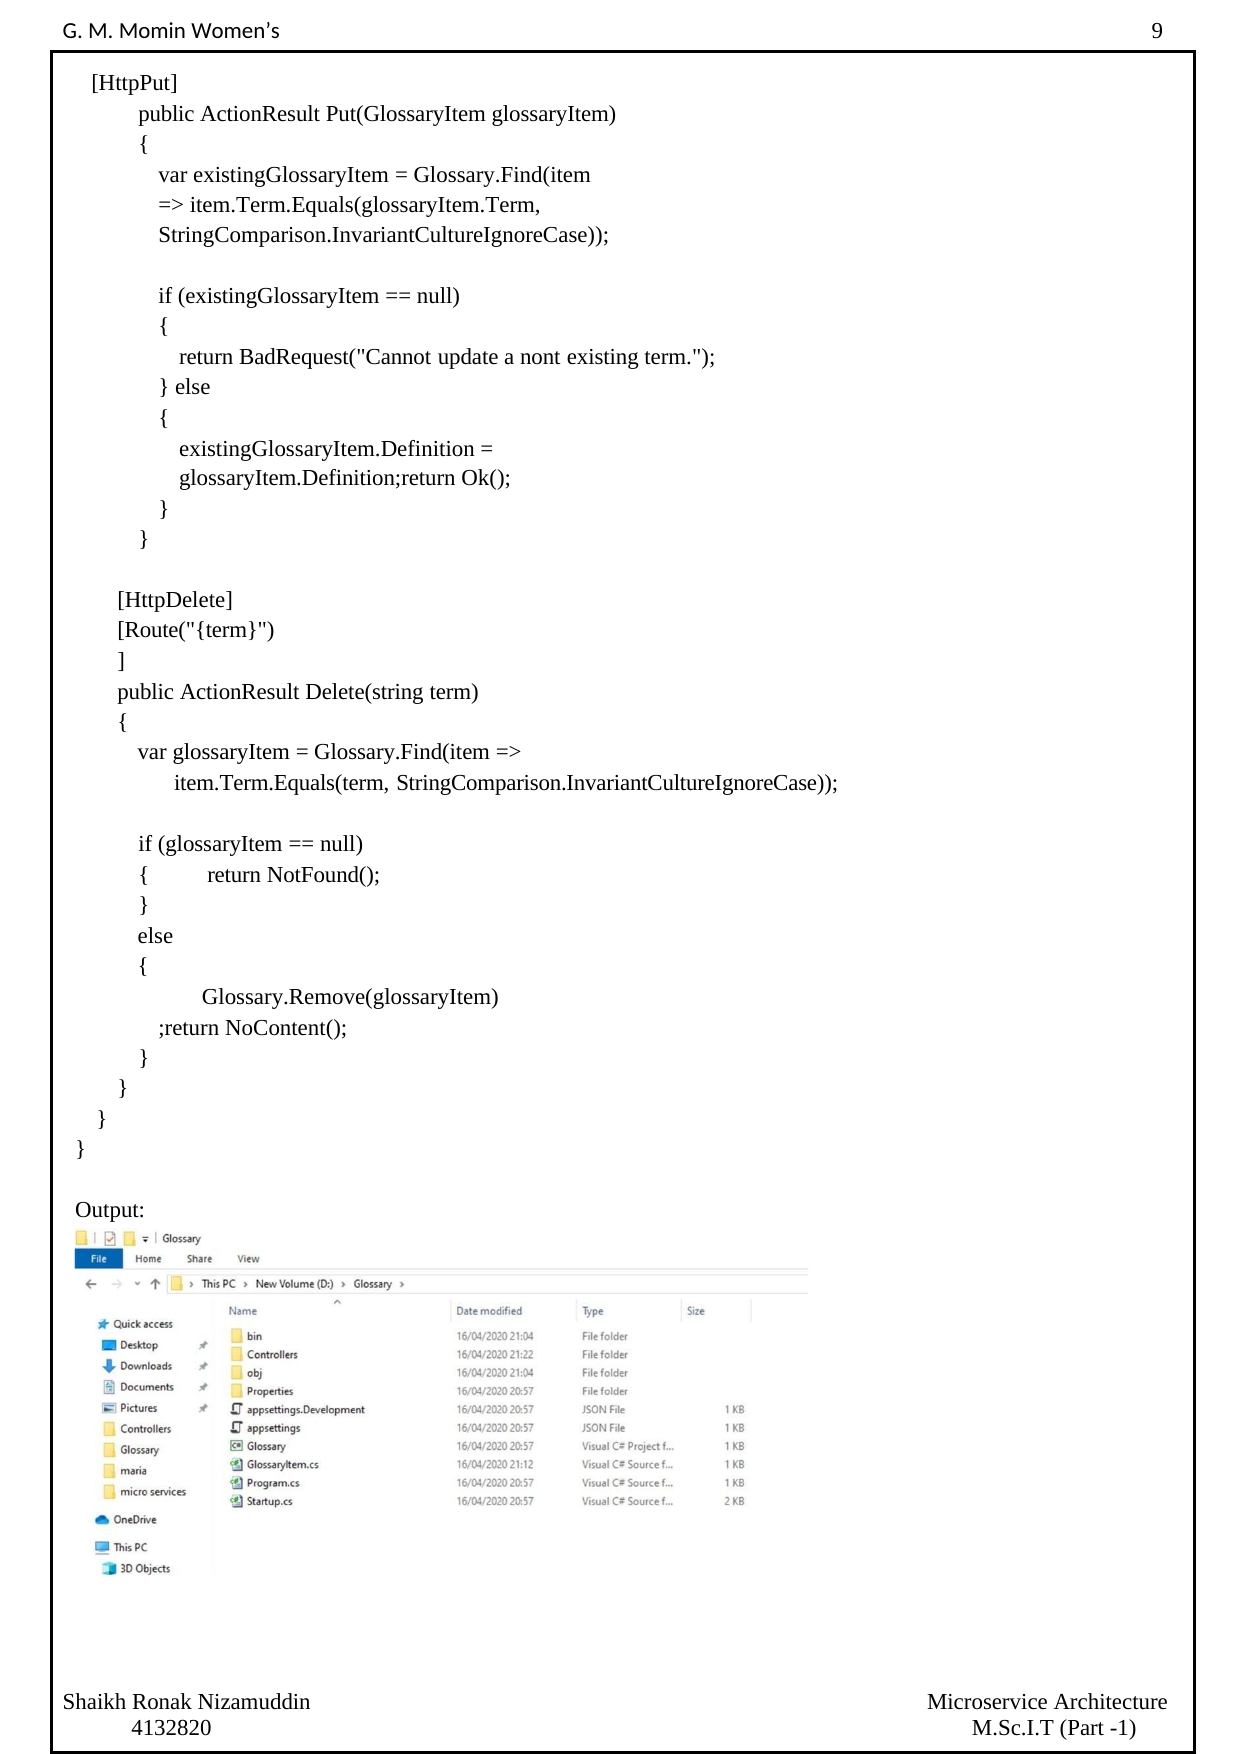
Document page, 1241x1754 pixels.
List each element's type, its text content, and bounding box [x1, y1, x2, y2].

text } [117, 1074, 1193, 1100]
text public ActionResult Delete(string term) [117, 678, 1193, 704]
picture [74, 1228, 809, 1575]
text ] [117, 647, 1193, 673]
text } [96, 1104, 1193, 1131]
text { return NotFound(); [138, 861, 1193, 887]
text } [138, 1043, 1193, 1070]
text } [75, 1135, 1193, 1161]
text return BadRequest("Cannot update a nont existing term."); [179, 343, 1193, 369]
text else [137, 922, 1193, 948]
text Glossary.Remove(glossaryItem) [202, 983, 1193, 1009]
text { [138, 130, 1193, 157]
text { [117, 708, 1193, 734]
text item.Term.Equals(term, StringComparison.InvariantCultureIgnoreCase)); [174, 769, 1193, 796]
text [HttpDelete] [Route("{term}") [117, 586, 276, 643]
text if (existingGlossaryItem == null) [158, 282, 1193, 308]
text public ActionResult Put(GlossaryItem glossaryItem) [138, 100, 1193, 126]
text [HttpPut] [91, 69, 1193, 96]
text var glossaryItem = Glossary.Find(item => [137, 738, 1193, 765]
text } [138, 891, 1193, 918]
text } [158, 494, 1193, 521]
text { [137, 952, 1193, 979]
text var existingGlossaryItem = Glossary.Find(item => item.Term.Equals(glossaryItem.Term, StringComparison.InvariantCultureIgnoreCase)); [158, 161, 620, 248]
text } [138, 524, 1193, 551]
text { [158, 312, 1193, 338]
text Output: [75, 1196, 1193, 1222]
text ;return NoContent(); [158, 1013, 1193, 1040]
text { [158, 404, 1193, 431]
text } else [158, 373, 1193, 399]
text existingGlossaryItem.Definition = glossaryItem.Definition;return Ok(); [179, 435, 620, 491]
text if (glossaryItem == null) [138, 831, 1193, 857]
